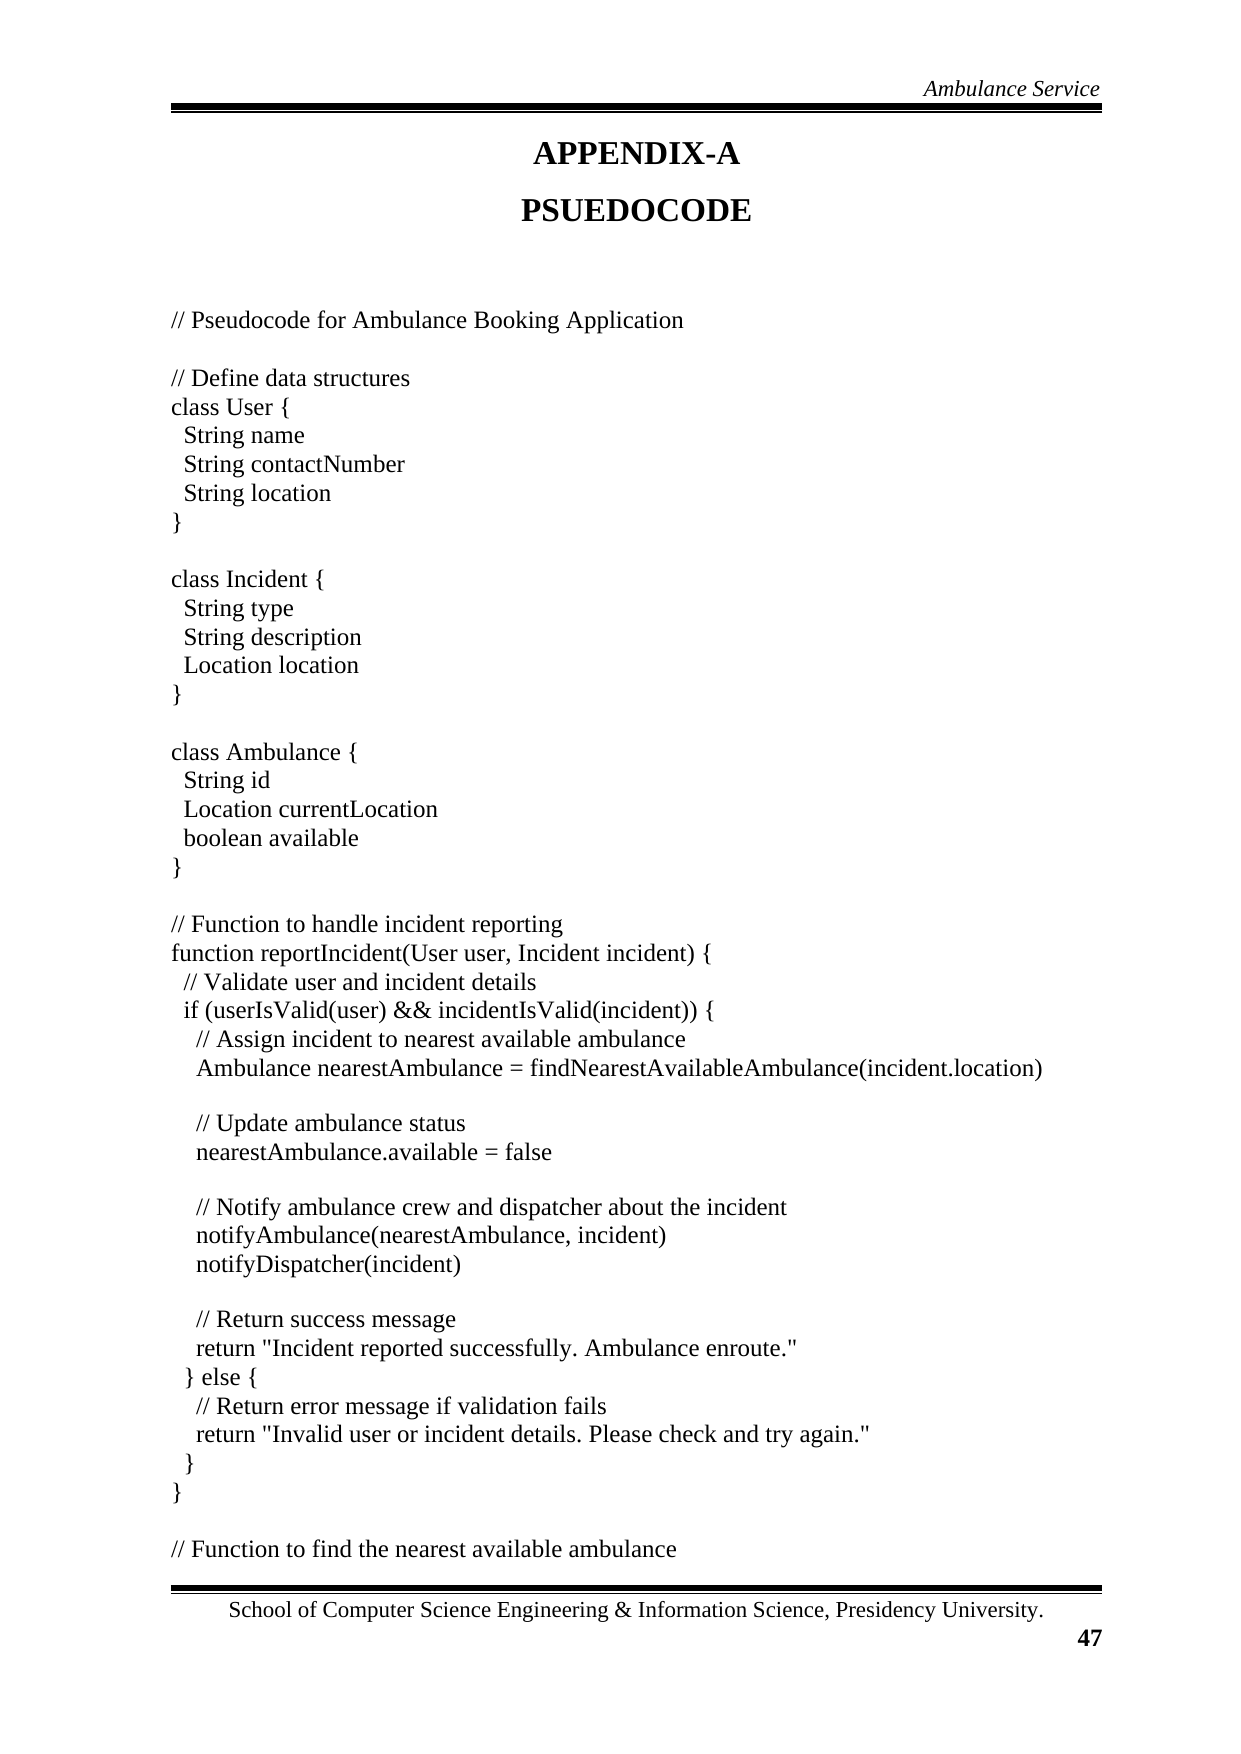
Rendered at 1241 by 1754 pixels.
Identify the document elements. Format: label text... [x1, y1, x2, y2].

text class Ambulance { [171, 737, 1102, 765]
text } [171, 507, 1102, 535]
text // Notify ambulance crew and dispatcher about the incident [171, 1192, 1102, 1221]
text Location currentLocation [171, 794, 1102, 823]
text notifyAmbulance(nearestAmbulance, incident) [171, 1221, 1102, 1249]
text } [171, 679, 1102, 708]
text } [171, 852, 1102, 880]
text boolean available [171, 823, 1102, 852]
text // Pseudocode for Ambulance Booking Application [171, 305, 1102, 334]
text nearestAmbulance.available = false [171, 1137, 1102, 1166]
text APPENDIX-A [171, 133, 1102, 171]
text // Function to handle incident reporting [171, 909, 1102, 938]
text String type [171, 593, 1102, 622]
text String location [171, 478, 1102, 507]
text // Return error message if validation fails [171, 1391, 1102, 1419]
text // Define data structures [171, 363, 1102, 392]
text String description [171, 622, 1102, 650]
text // Return success message [171, 1304, 1102, 1333]
text String id [171, 765, 1102, 794]
text String contactNumber [171, 449, 1102, 478]
text function reportIncident(User user, Incident incident) { [171, 938, 1102, 967]
text return "Invalid user or incident details. Please check and try again." [171, 1419, 1102, 1448]
text class Incident { [171, 564, 1102, 593]
text String name [171, 420, 1102, 449]
text notifyDispatcher(incident) [171, 1249, 1102, 1278]
text if (userIsValid(user) && incidentIsValid(incident)) { [171, 995, 1102, 1024]
text // Validate user and incident details [171, 967, 1102, 995]
text Ambulance nearestAmbulance = findNearestAvailableAmbulance(incident.location) [171, 1053, 1102, 1082]
text // Assign incident to nearest available ambulance [171, 1024, 1102, 1053]
text PSUEDOCODE [171, 190, 1102, 229]
text // Function to find the nearest available ambulance [171, 1534, 1102, 1563]
text Location location [171, 650, 1102, 679]
text return "Incident reported successfully. Ambulance enroute." [171, 1333, 1102, 1362]
text // Update ambulance status [171, 1108, 1102, 1137]
text } [171, 1477, 1102, 1506]
text class User { [171, 392, 1102, 420]
text } [171, 1448, 1102, 1477]
text } else { [171, 1362, 1102, 1391]
